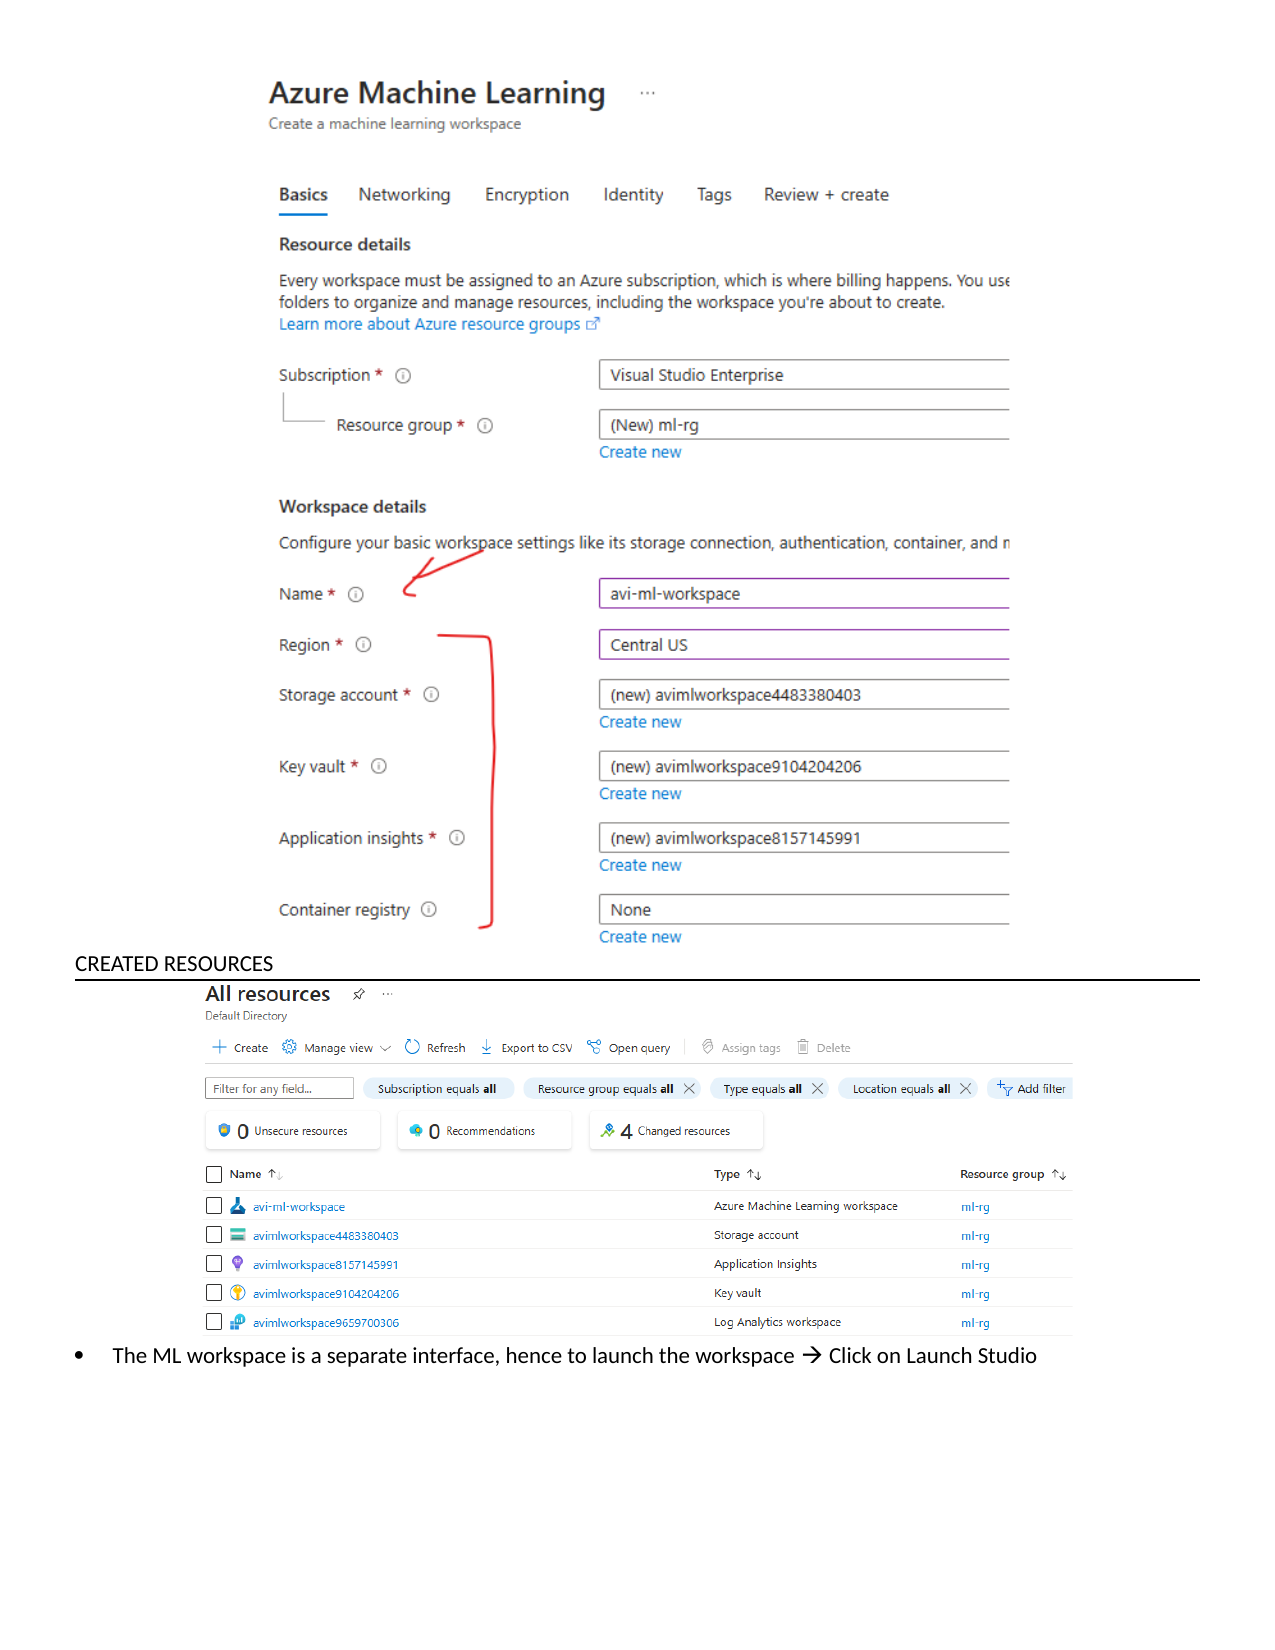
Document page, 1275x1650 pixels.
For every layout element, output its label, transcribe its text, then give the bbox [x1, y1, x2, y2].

picture [265, 75, 1010, 949]
text CREATED RESOURCES [75, 949, 1200, 979]
picture [202, 981, 1073, 1342]
list The ML workspace is a separate interface, hence to launch the workspace Click on Launch Studio [75, 1341, 1200, 1369]
